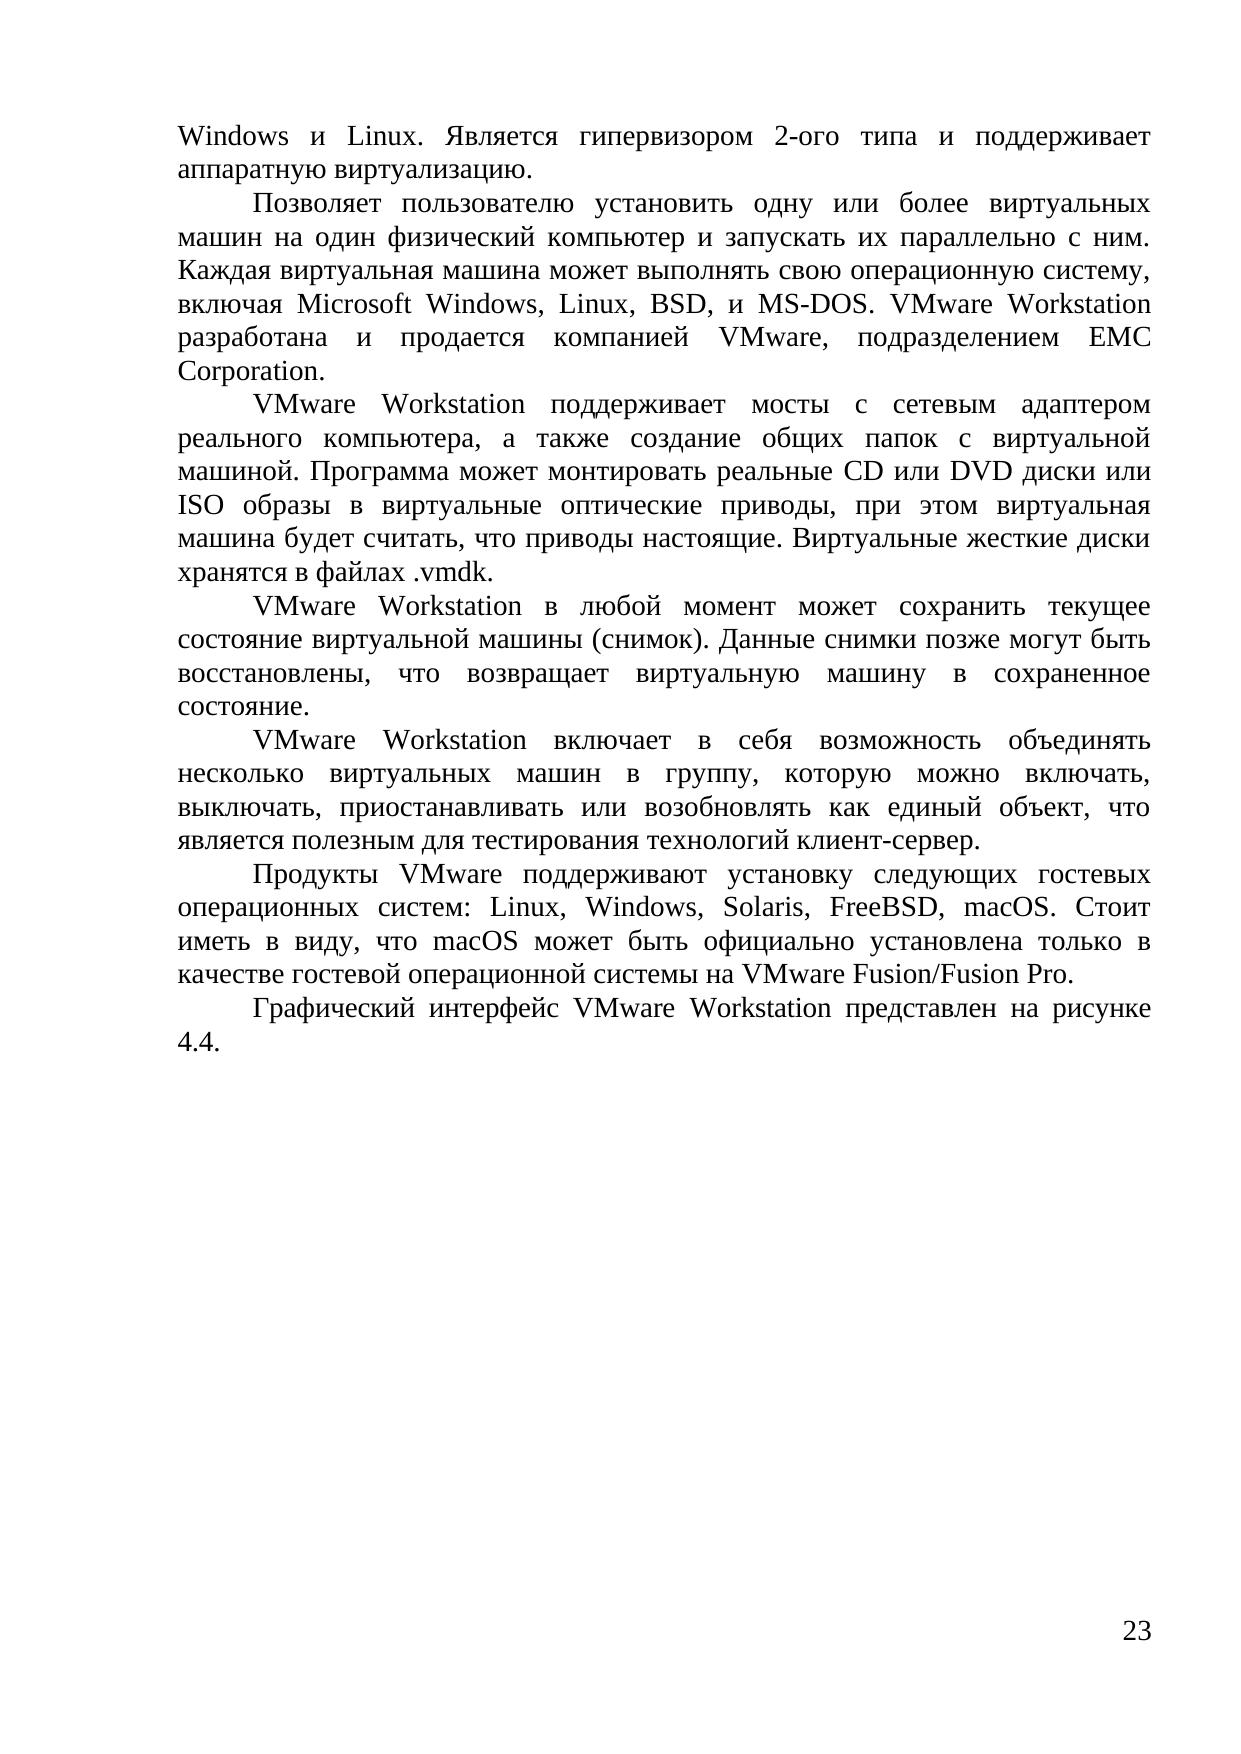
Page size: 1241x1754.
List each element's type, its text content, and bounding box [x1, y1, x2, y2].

text VMware Workstation поддерживает мосты с сетевым адаптером реального компьютера, а также создание общих папок с виртуальной машиной. Программа может монтировать реальные CD или DVD диски или ISO образы в виртуальные оптические приводы, при этом виртуальная машина будет считать, что приводы настоящие. Виртуальные жесткие диски хранятся в файлах .vmdk. [177, 386, 1152, 588]
text VMware Workstation включает в себя возможность объединять несколько виртуальных машин в группу, которую можно включать, выключать, приостанавливать или возобновлять как единый объект, что является полезным для тестирования технологий клиент-сервер. [177, 722, 1152, 856]
text VMware Workstation в любой момент может сохранить текущее состояние виртуальной машины (снимок). Данные снимки позже могут быть восстановлены, что возвращает виртуальную машину в сохраненное состояние. [177, 588, 1152, 722]
text Продукты VMware поддерживают установку следующих гостевых операционных систем: Linux, Windows, Solaris, FreeBSD, macOS. Стоит иметь в виду, что macOS может быть официально установлена только в качестве гостевой операционной системы на VMware Fusion/Fusion Pro. [177, 856, 1152, 990]
text Позволяет пользователю установить одну или более виртуальных машин на один физический компьютер и запускать их параллельно с ним. Каждая виртуальная машина может выполнять свою операционную систему, включая Microsoft Windows, Linux, BSD, и MS-DOS. VMware Workstation разработана и продается компанией VMware, подразделением EMC Corporation. [177, 185, 1152, 386]
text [177, 118, 1152, 185]
text Графический интерфейс VMware Workstation представлен на рисунке 4.4. [177, 990, 1152, 1057]
